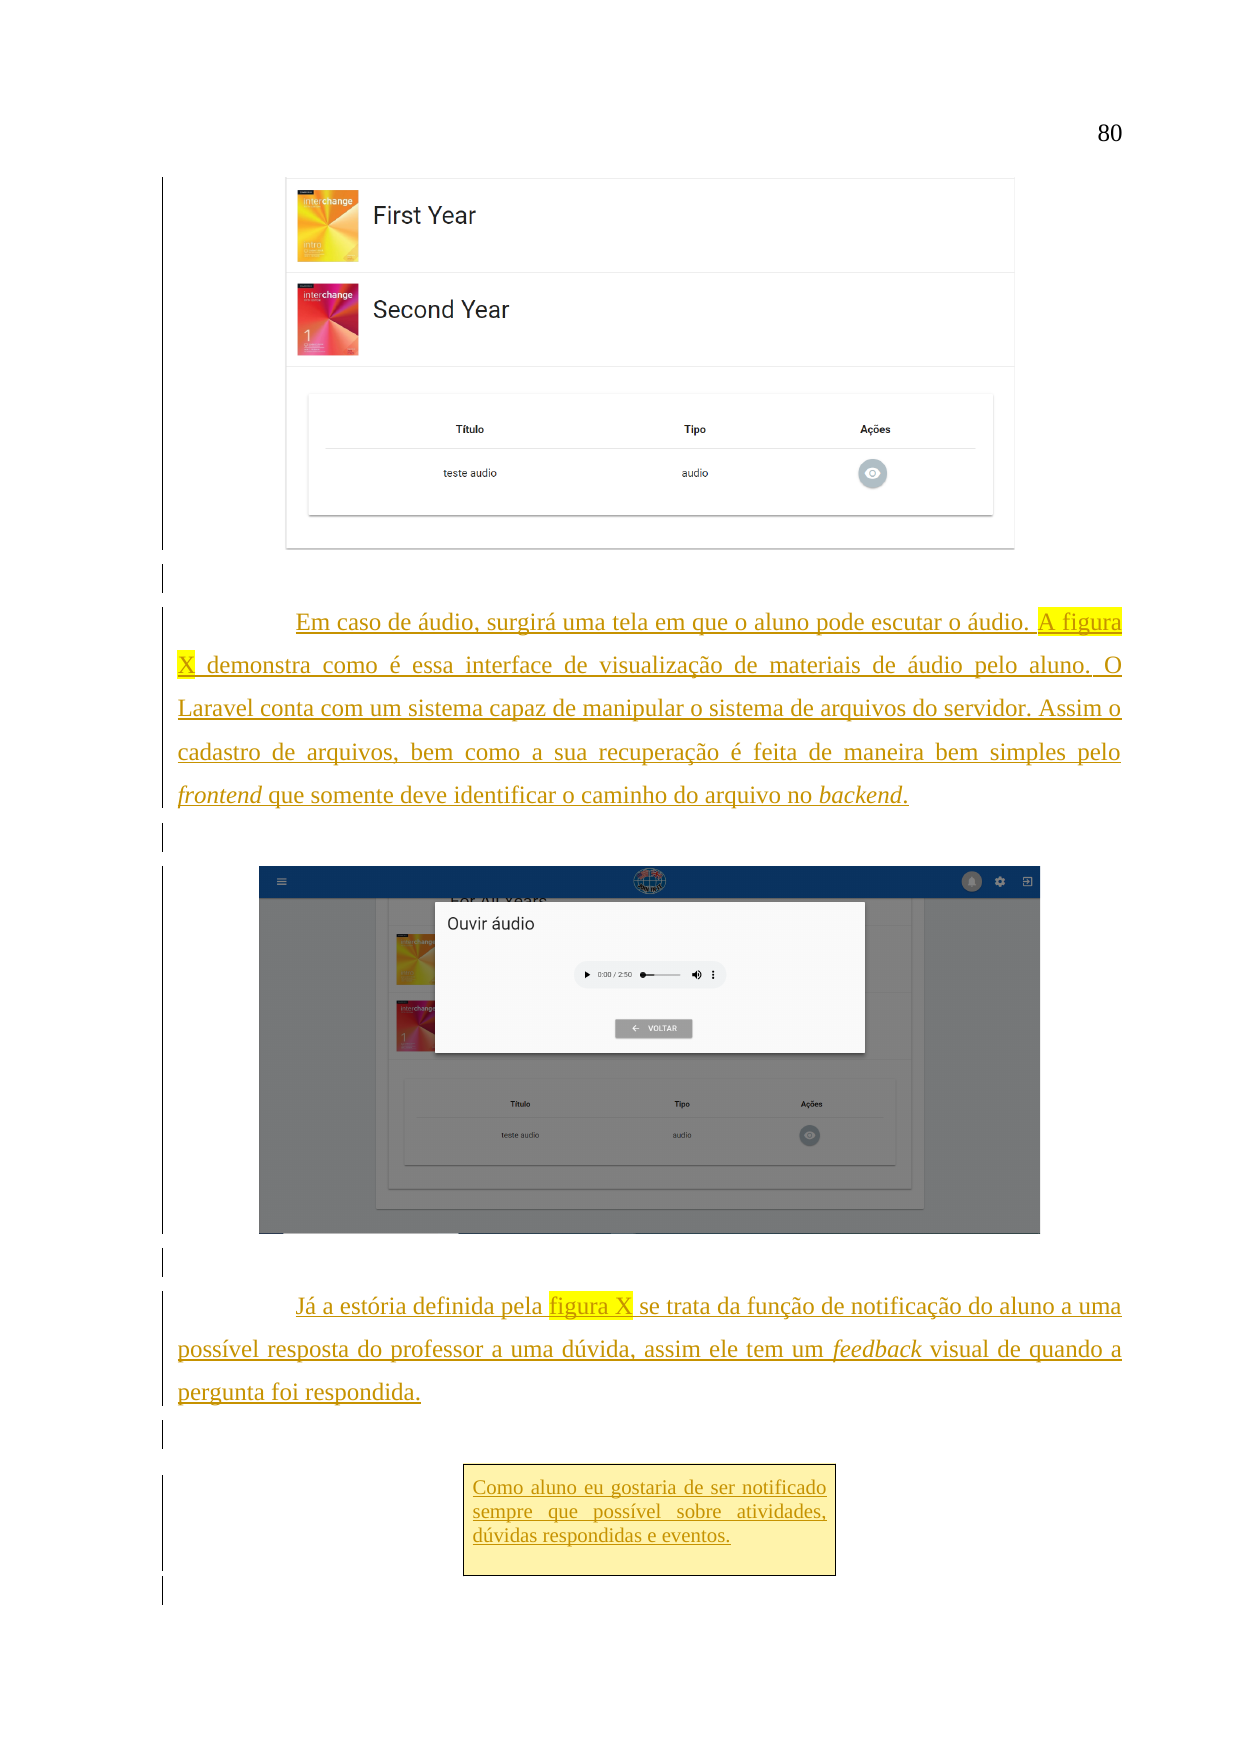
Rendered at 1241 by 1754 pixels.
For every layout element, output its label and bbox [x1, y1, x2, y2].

picture [284, 177, 1015, 550]
picture [259, 866, 1041, 1234]
